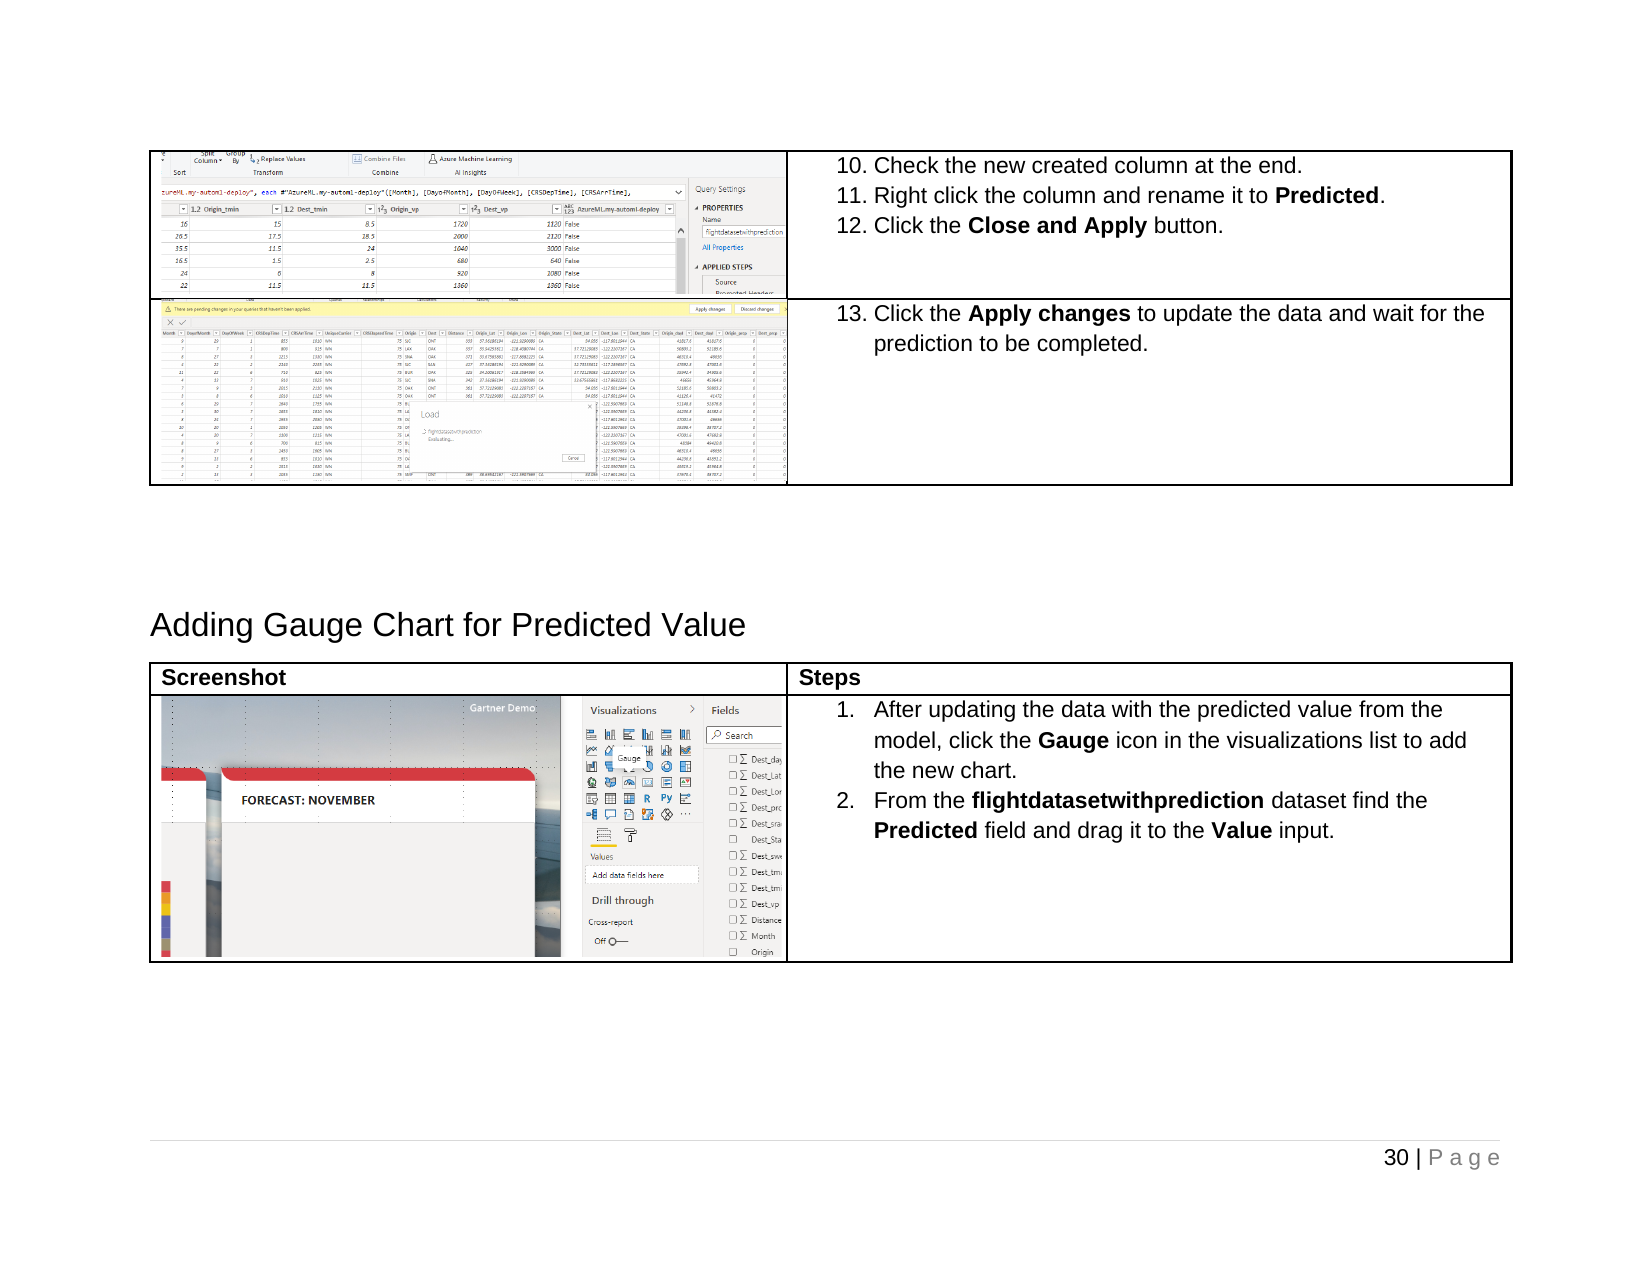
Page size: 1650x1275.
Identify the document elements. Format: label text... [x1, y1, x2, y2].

table_cell [151, 696, 786, 961]
table_cell [151, 152, 786, 298]
picture [161, 299, 788, 481]
table_header Screenshot [151, 664, 786, 694]
table_cell After updating the data with the predicted value from the model, click the Gauge icon in the visualizations list to add the new chart. From the flightdatasetwithprediction dataset find the Predicted field and drag it to the Value input. [788, 696, 1510, 961]
picture [161, 696, 782, 957]
table_cell Click the Apply changes to update the data and wait for the prediction to be completed. [788, 300, 1510, 484]
picture [161, 152, 786, 294]
table_cell Check the new created column at the end. Right click the column and rename it to Predicted. Click the Close and Apply button. [788, 152, 1510, 298]
table_cell [151, 300, 786, 484]
table_header Steps [788, 664, 1510, 694]
subtitle Adding Gauge Chart for Predicted Value [150, 605, 1500, 644]
